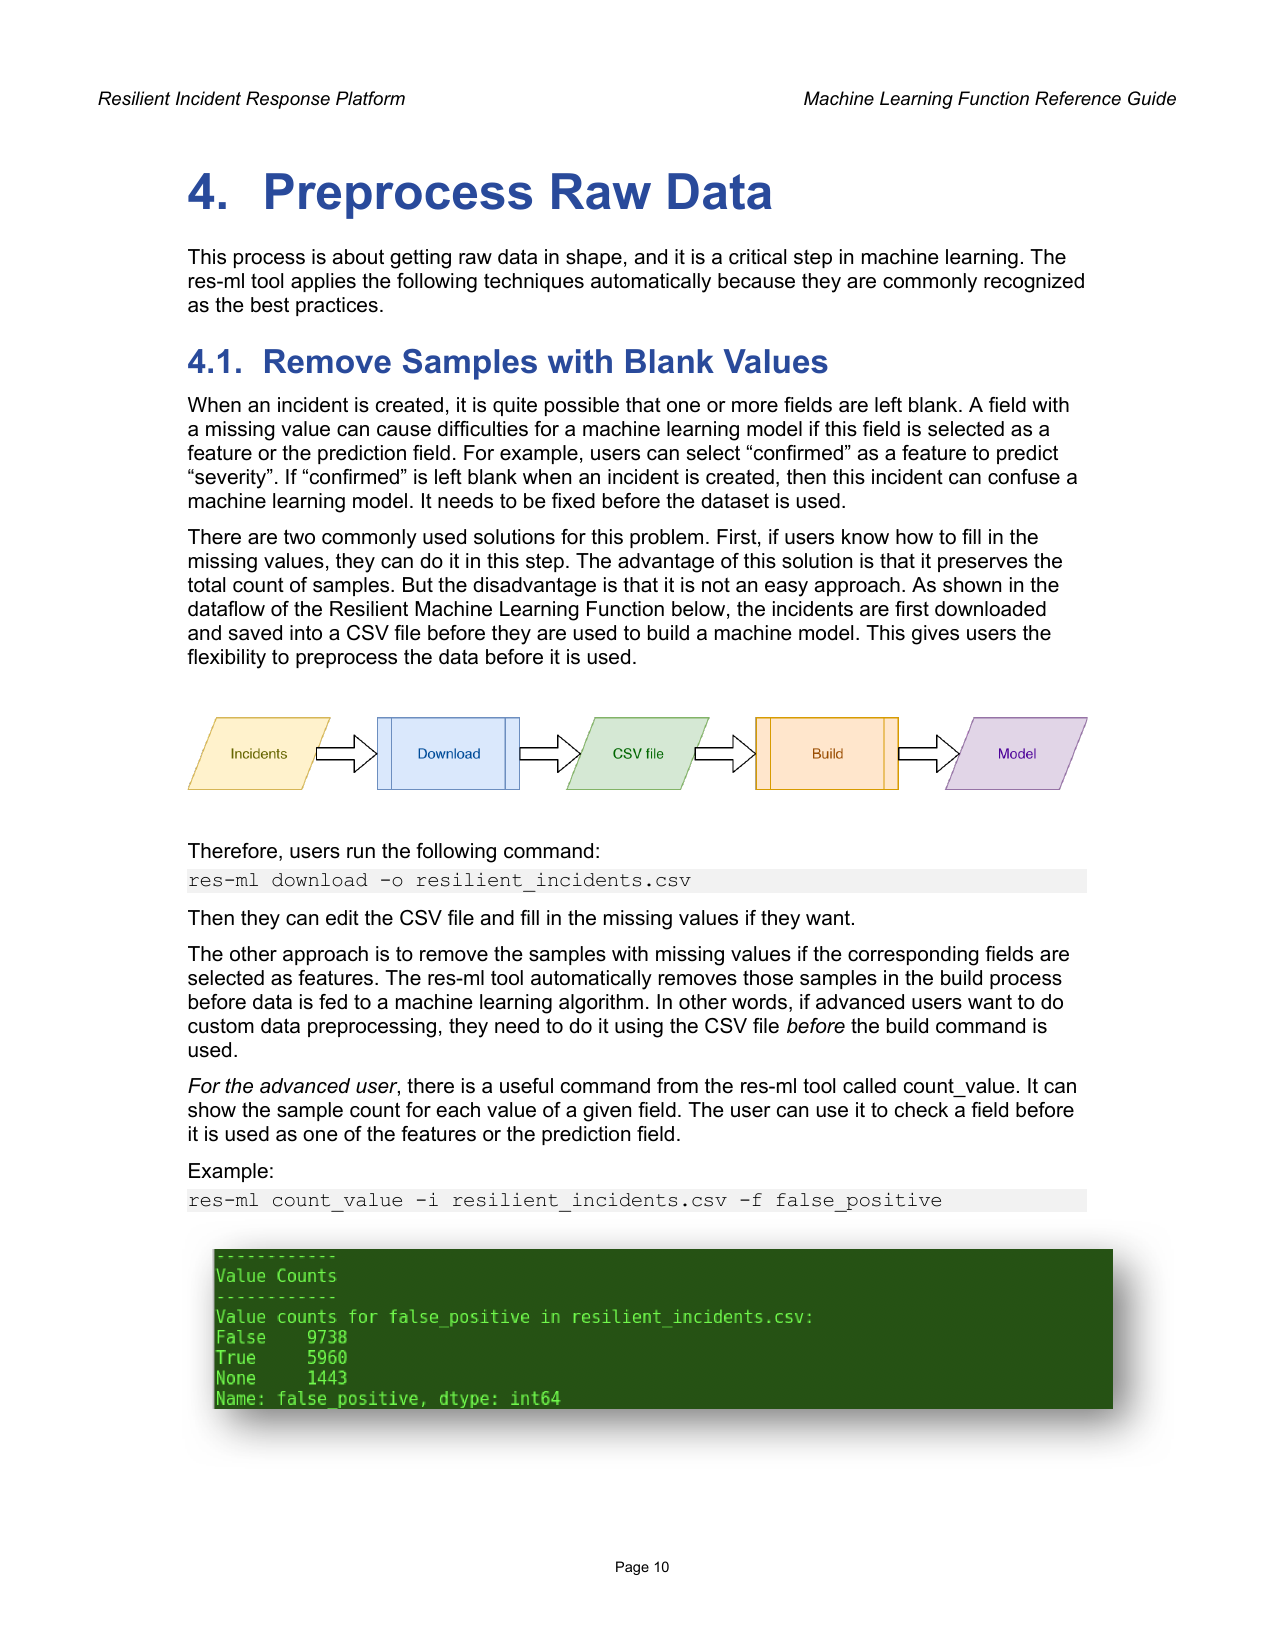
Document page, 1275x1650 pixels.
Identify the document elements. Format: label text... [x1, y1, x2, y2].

text This process is about getting raw data in shape, and it is a critical step in machine learning. The res-ml tool applies the following techniques automatically because they are commonly recognized as the best practices. [187, 245, 1087, 317]
text Therefore, users run the following command: [187, 839, 1087, 863]
text For the advanced user, there is a useful command from the res-ml tool called count_value. It can show the sample count for each value of a given field. The user can use it to check a field before it is used as one of the features or the prediction field. [187, 1074, 1087, 1146]
subtitle Preprocess Raw Data [187, 162, 1087, 220]
text The other approach is to remove the samples with missing values if the corresponding fields are selected as features. The res-ml tool automatically removes those samples in the build process before data is fed to a machine learning algorithm. In other words, if advanced users want to do custom data preprocessing, they need to do it using the CSV file before the build command is used. [187, 942, 1087, 1062]
text Example: [187, 1158, 1087, 1182]
picture [187, 717, 1088, 790]
text res-ml download -o resilient_incidents.csv [187, 869, 1087, 893]
text There are two commonly used solutions for this problem. First, if users know how to fill in the missing values, they can do it in this step. The advantage of this solution is that it preserves the total count of samples. But the disadvantage is that it is not an easy approach. As shown in the dataflow of the Resilient Machine Learning Function below, the incidents are first downloaded and saved into a CSV file before they are used to build a machine model. This gives users the flexibility to preprocess the data before it is used. [187, 525, 1087, 669]
text When an incident is created, it is quite possible that one or more fields are left blank. A field with a missing value can cause difficulties for a machine learning model if this field is selected as a feature or the prediction field. For example, users can select “confirmed” as a feature to predict “severity”. If “confirmed” is left blank when an incident is created, then this incident can confuse a machine learning model. It needs to be fixed before the dataset is used. [187, 393, 1087, 513]
text Then they can edit the CSV file and fill in the missing values if they want. [187, 905, 1087, 929]
subtitle Remove Samples with Blank Values [187, 342, 1087, 380]
text res-ml count_value -i resilient_incidents.csv -f false_positive [187, 1189, 1087, 1212]
picture [212, 1249, 1113, 1409]
